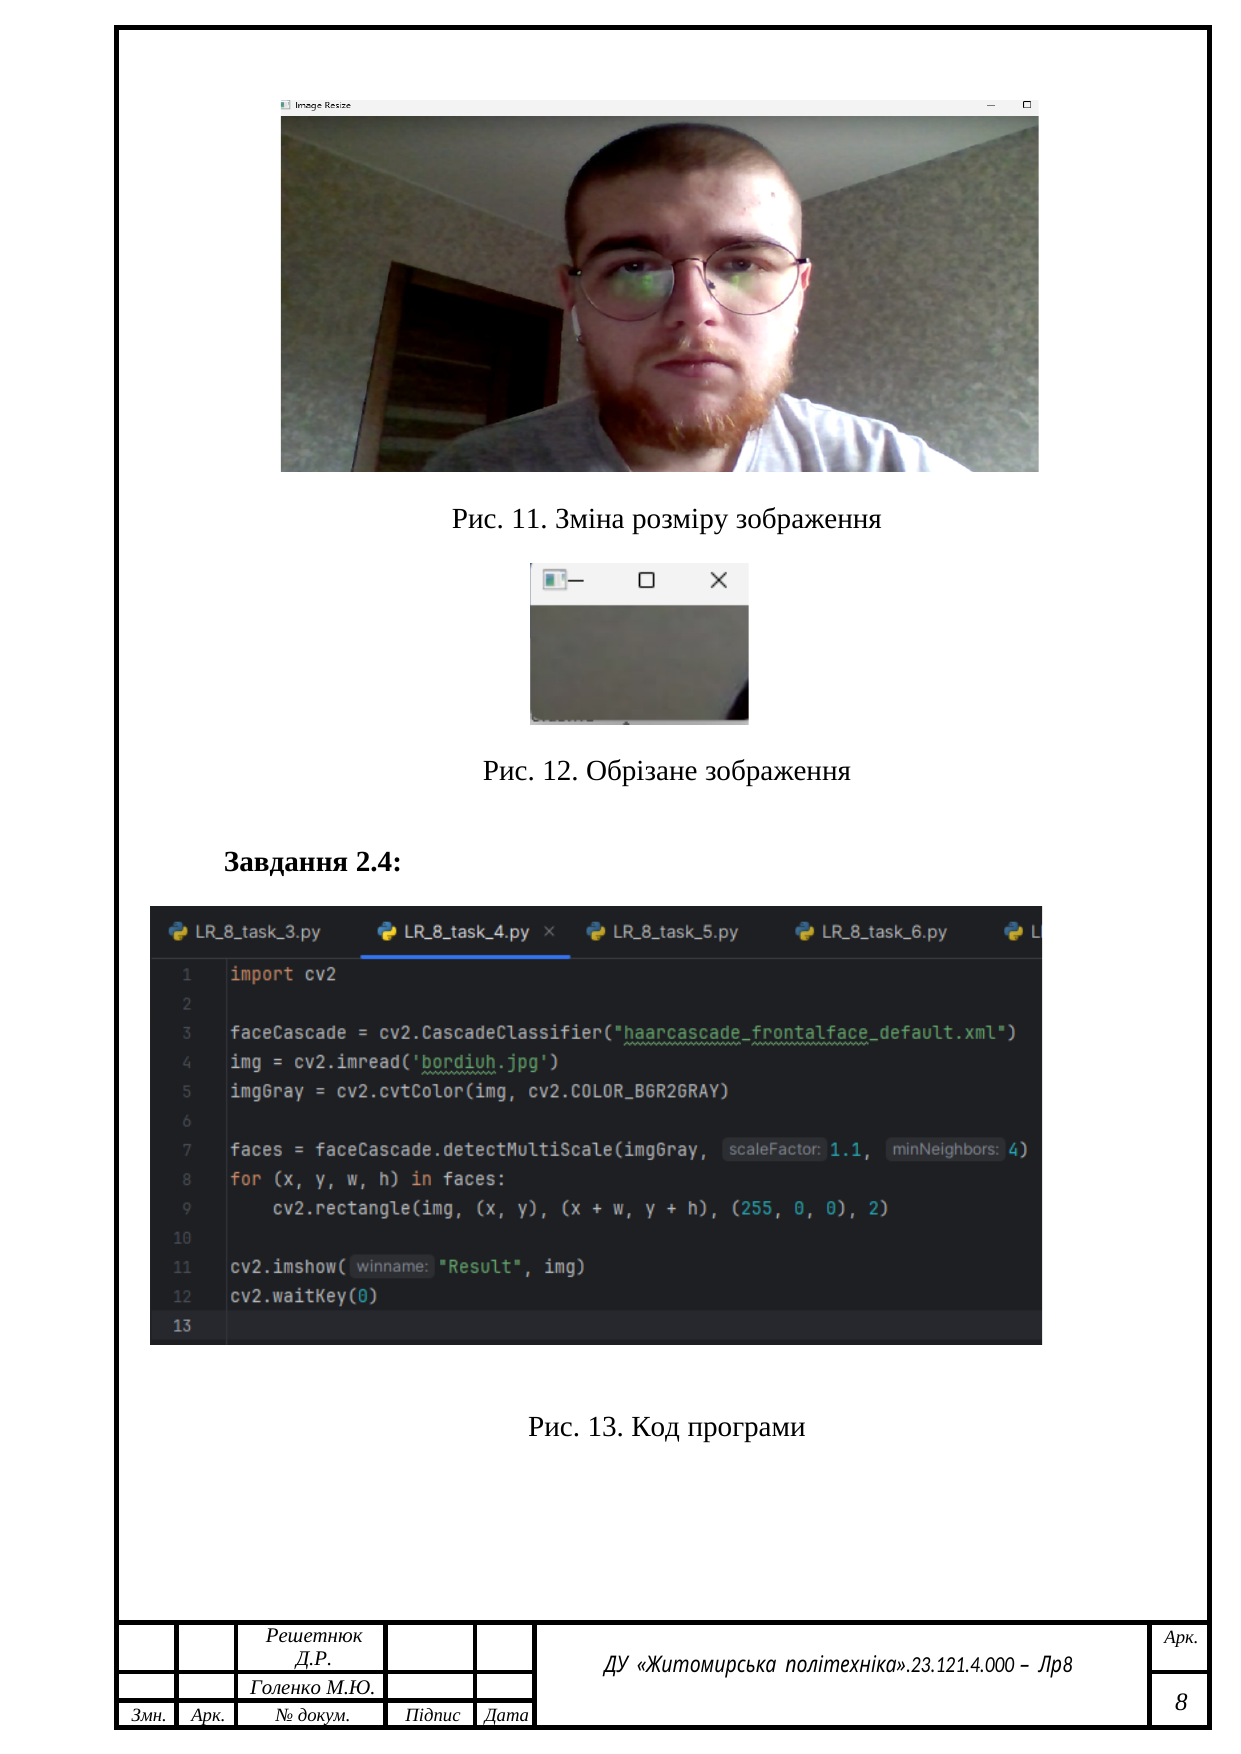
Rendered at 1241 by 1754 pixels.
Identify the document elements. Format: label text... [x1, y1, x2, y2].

table_cell [477, 1625, 532, 1670]
table_cell Змн. [119, 1703, 174, 1725]
table_cell Арк. [1152, 1625, 1207, 1670]
picture [280, 100, 1039, 472]
table_cell 8 [1152, 1674, 1207, 1725]
table_cell [119, 1625, 174, 1670]
table_cell ДУ «Житомирська політехніка».23.121.4.000 – Лр8 [537, 1625, 1147, 1725]
table_cell Дата [477, 1703, 532, 1725]
table_cell [477, 1674, 532, 1698]
table_cell Підпис [388, 1703, 473, 1725]
table_header Рис. 11. Зміна розміру зображення Рис. 12. Обрізане зображення Завдання 2.4: Рис. 13. Код програми [119, 30, 1207, 1620]
picture [530, 563, 749, 725]
picture [150, 906, 1043, 1345]
table_cell Решетнюк Д.Р. [238, 1625, 383, 1670]
table_cell [179, 1625, 234, 1670]
table_cell Арк. [179, 1703, 234, 1725]
table_cell [119, 1674, 174, 1698]
table_cell № докум. [238, 1703, 383, 1725]
table_cell [179, 1674, 234, 1698]
table_cell Голенко М.Ю. [238, 1674, 383, 1698]
table_cell [388, 1674, 473, 1698]
table_cell [388, 1625, 473, 1670]
